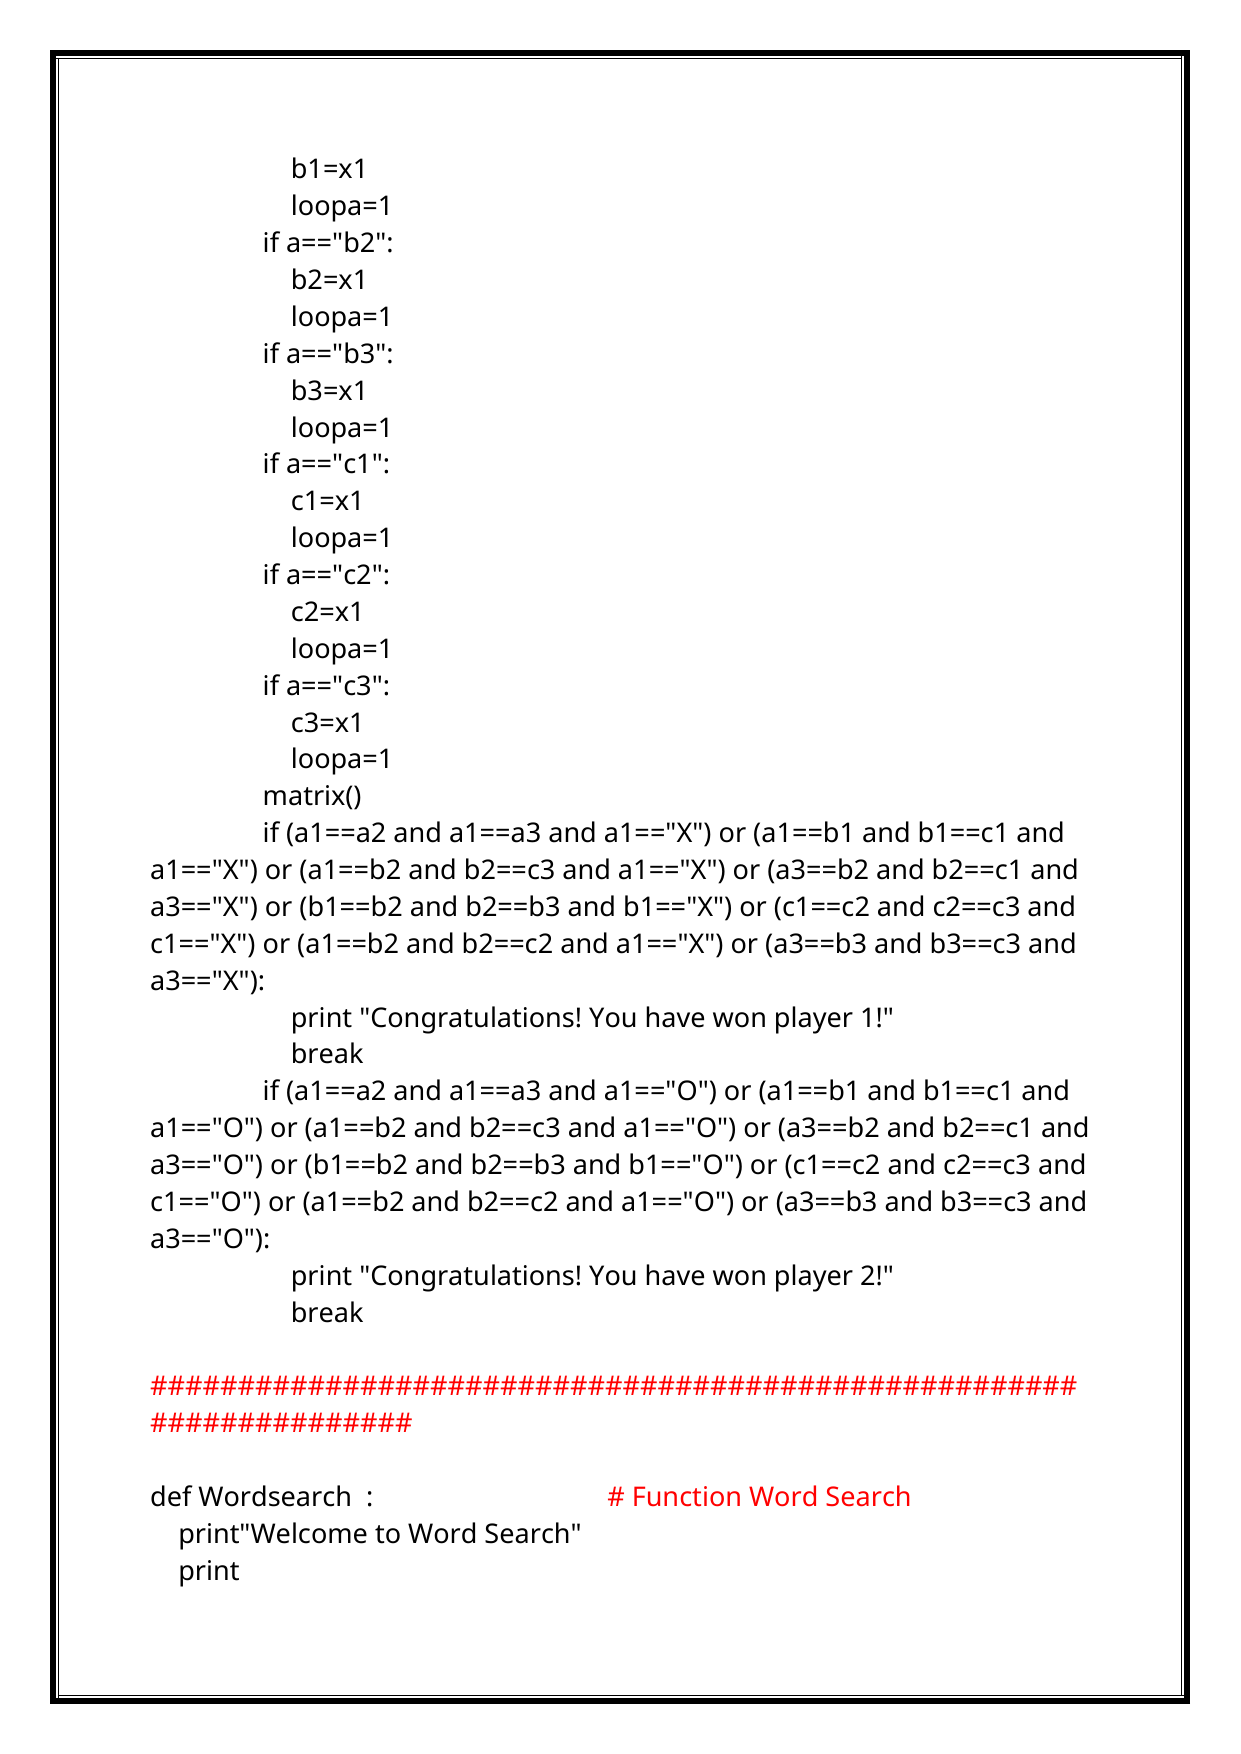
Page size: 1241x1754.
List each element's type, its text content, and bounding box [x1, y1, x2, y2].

text #################################################################### [150, 1367, 1090, 1441]
text break [150, 1035, 1090, 1072]
text if (a1==a2 and a1==a3 and a1=="O") or (a1==b1 and b1==c1 and a1=="O") or (a1==b2 and b2==c3 and a1=="O") or (a3==b2 and b2==c1 and a3=="O") or (b1==b2 and b2==b3 and b1=="O") or (c1==c2 and c2==c3 and c1=="O") or (a1==b2 and b2==c2 and a1=="O") or (a3==b3 and b3==c3 and a3=="O"): [150, 1072, 1090, 1256]
text print [150, 1551, 1090, 1588]
text loopa=1 [150, 297, 1090, 334]
text if (a1==a2 and a1==a3 and a1=="X") or (a1==b1 and b1==c1 and a1=="X") or (a1==b2 and b2==c3 and a1=="X") or (a3==b2 and b2==c1 and a3=="X") or (b1==b2 and b2==b3 and b1=="X") or (c1==c2 and c2==c3 and c1=="X") or (a1==b2 and b2==c2 and a1=="X") or (a3==b3 and b3==c3 and a3=="X"): [150, 814, 1090, 998]
text if a=="c2": [150, 556, 1090, 592]
text if a=="c3": [150, 666, 1090, 703]
text if a=="b3": [150, 334, 1090, 371]
text print "Congratulations! You have won player 2!" [150, 1256, 1090, 1293]
text print "Congratulations! You have won player 1!" [150, 998, 1090, 1035]
text print"Welcome to Word Search" [150, 1514, 1090, 1551]
text b1=x1 [150, 150, 1090, 187]
text b3=x1 [150, 371, 1090, 408]
text break [150, 1293, 1090, 1330]
text b2=x1 [150, 261, 1090, 297]
text c3=x1 [150, 703, 1090, 740]
text if a=="c1": [150, 445, 1090, 482]
text c1=x1 [150, 482, 1090, 519]
text loopa=1 [150, 629, 1090, 666]
text matrix() [150, 777, 1090, 814]
text if a=="b2": [150, 224, 1090, 261]
text loopa=1 [150, 519, 1090, 556]
text loopa=1 [150, 408, 1090, 445]
text def Wordsearch : # Function Word Search [150, 1477, 1090, 1514]
text loopa=1 [150, 187, 1090, 224]
text loopa=1 [150, 740, 1090, 777]
text c2=x1 [150, 592, 1090, 629]
